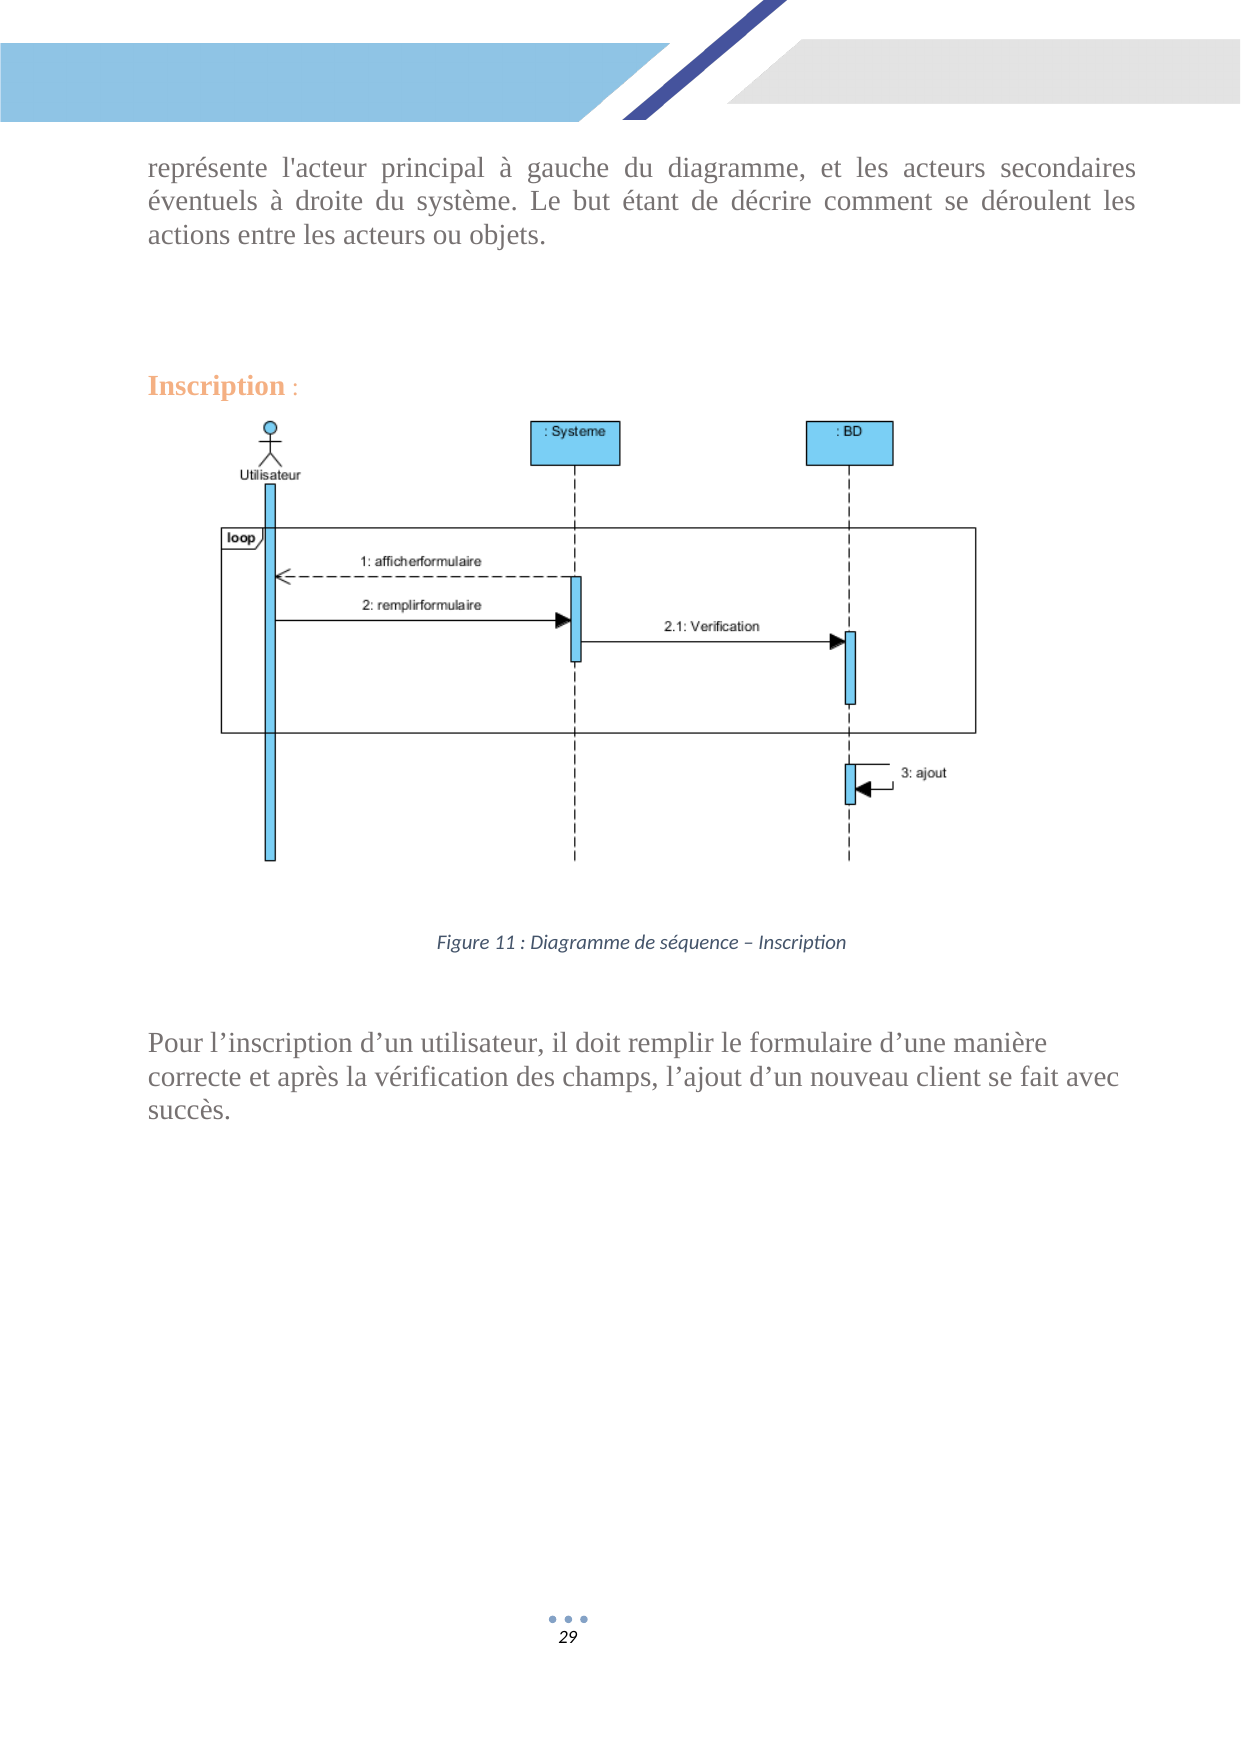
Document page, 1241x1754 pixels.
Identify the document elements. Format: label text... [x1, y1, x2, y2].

list Pour l’inscription d’un utilisateur, il doit remplir le formulaire d’une manière correcte et après la vérification des champs, l’ajout d’un nouveau client se fait avec succès. [148, 1025, 1137, 1126]
picture [0, 0, 1241, 122]
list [148, 150, 1137, 251]
text Inscription : [74, 368, 1137, 401]
text Figure 11 : Diagramme de séquence – Inscription [75, 929, 1137, 954]
